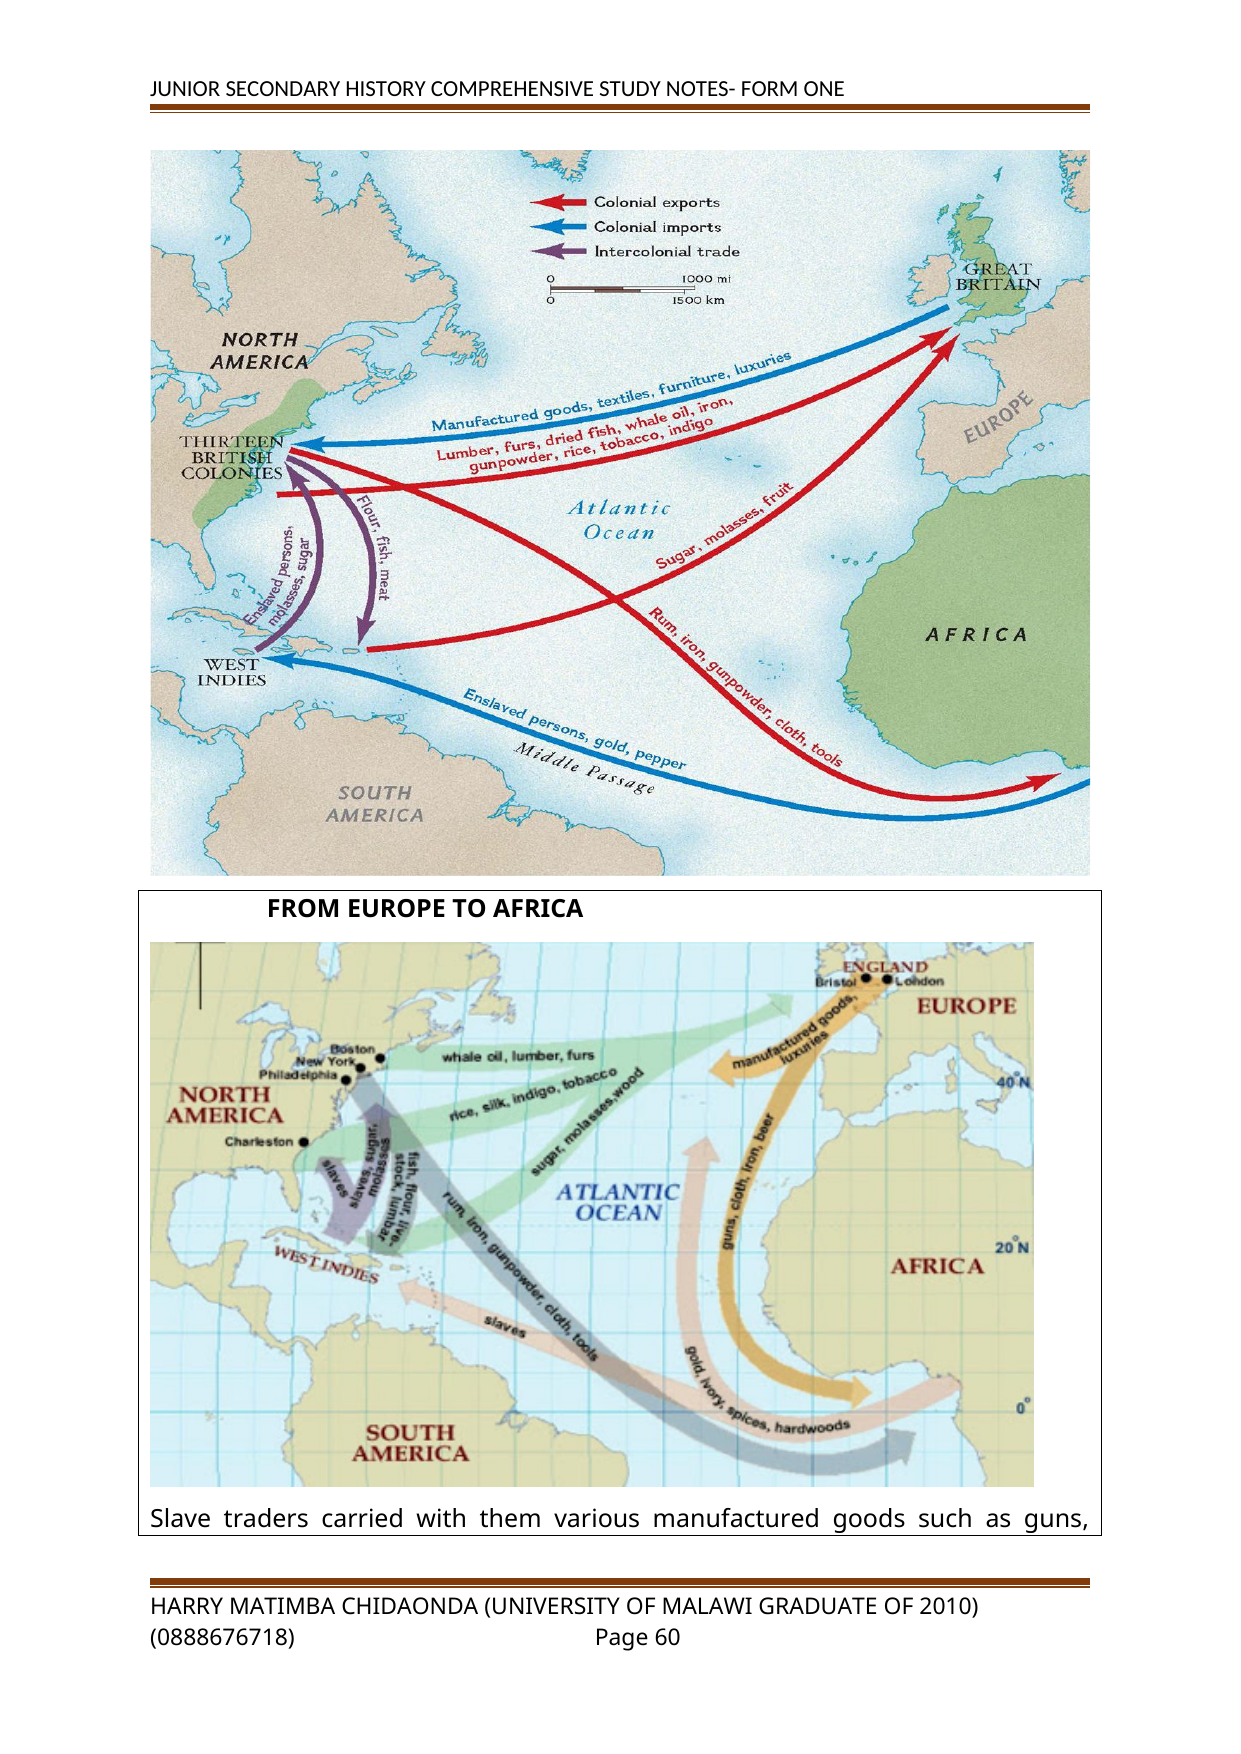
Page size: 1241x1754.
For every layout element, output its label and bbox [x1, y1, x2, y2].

picture [150, 942, 1034, 1487]
table_header [139, 891, 1101, 1535]
picture [150, 150, 1091, 876]
